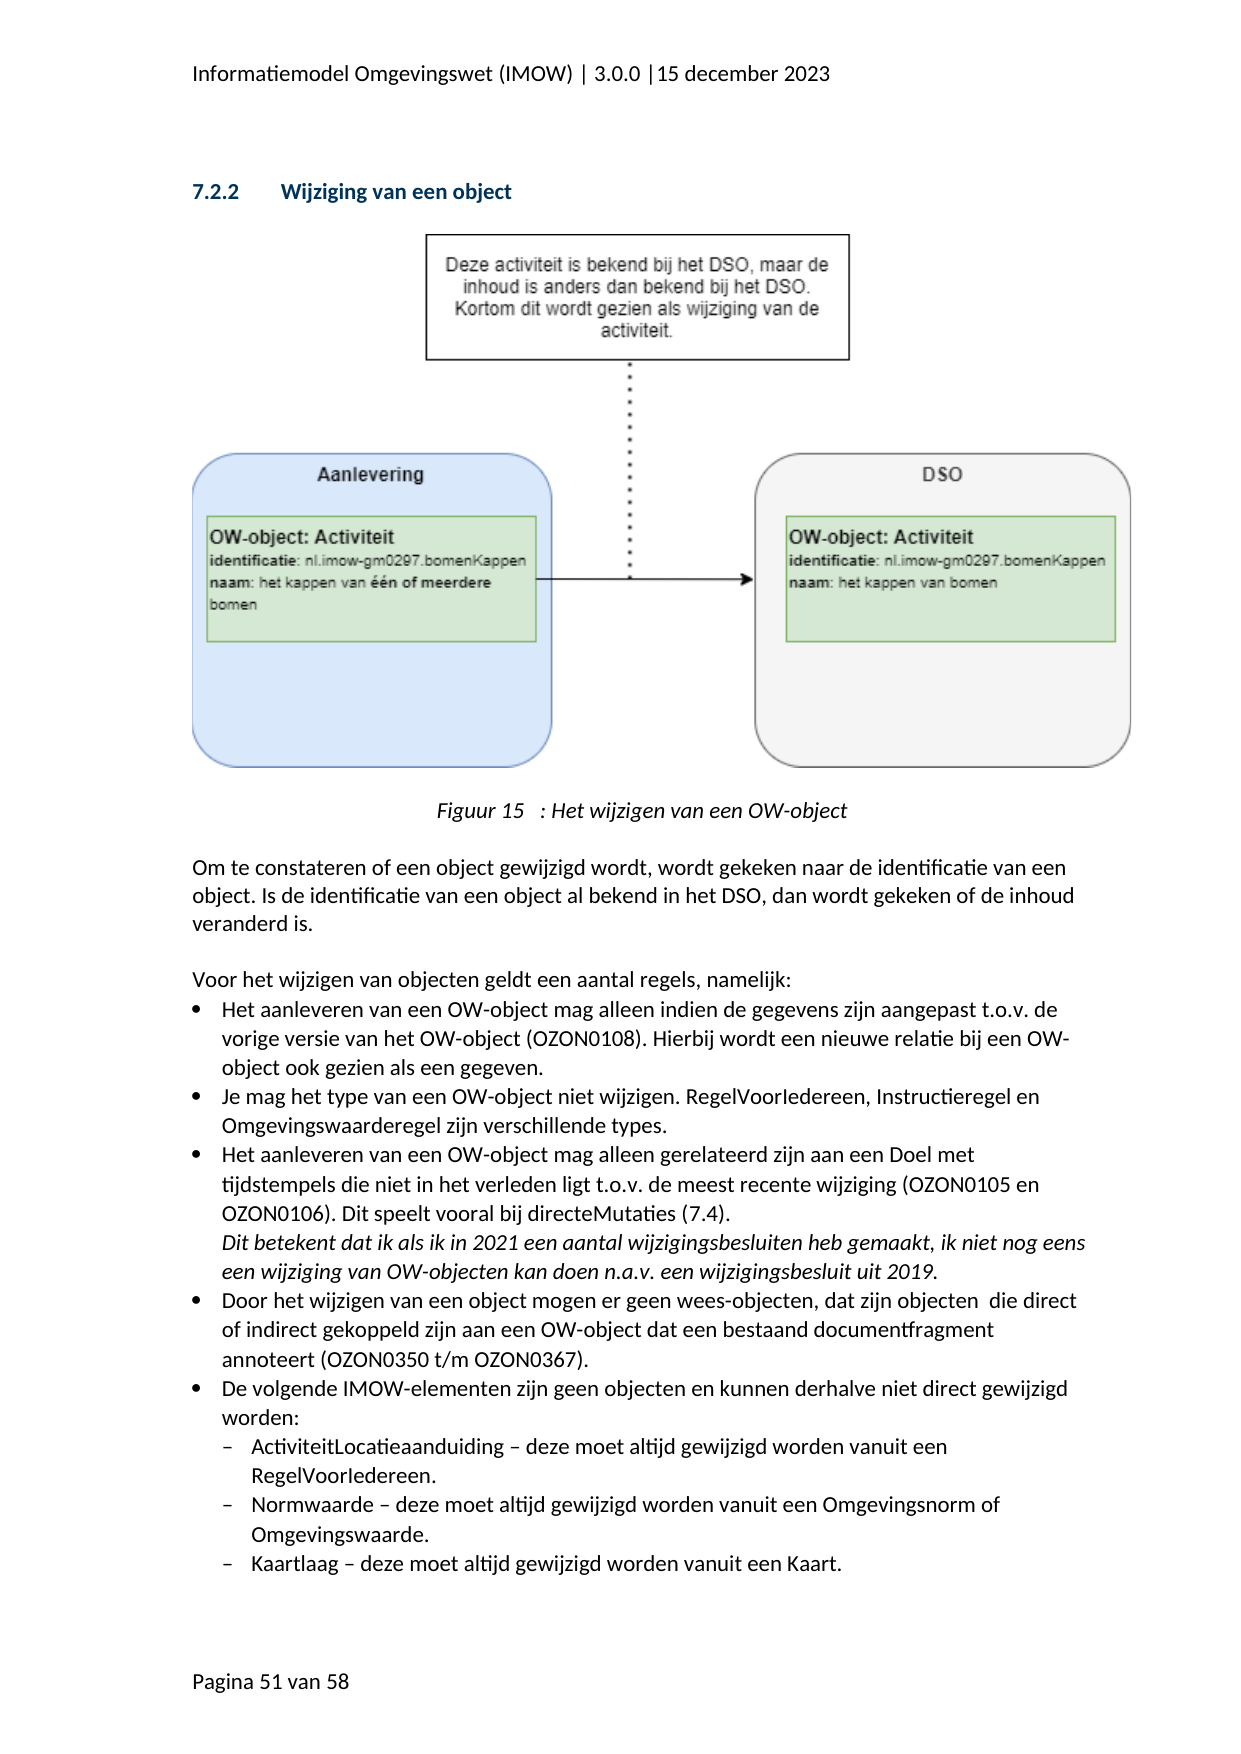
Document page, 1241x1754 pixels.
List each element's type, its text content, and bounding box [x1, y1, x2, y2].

text Normwaarde – deze moet altijd gewijzigd worden vanuit een Omgevingsnorm of Omgevingswaarde. [222, 1489, 1092, 1548]
text : Het wijzigen van een OW-object [192, 796, 1092, 824]
text Je mag het type van een OW-object niet wijzigen. RegelVoorIedereen, Instructieregel en Omgevingswaarderegel zijn verschillende types. [192, 1081, 1092, 1139]
text Kaartlaag – deze moet altijd gewijzigd worden vanuit een Kaart. [222, 1548, 1092, 1577]
subtitle Wijziging van een object [192, 177, 1092, 205]
text ActiviteitLocatieaanduiding – deze moet altijd gewijzigd worden vanuit een RegelVoorIedereen. [222, 1431, 1092, 1489]
text Het aanleveren van een OW-object mag alleen indien de gegevens zijn aangepast t.o.v. de vorige versie van het OW-object (OZON0108). Hierbij wordt een nieuwe relatie bij een OW-object ook gezien als een gegeven. [192, 994, 1092, 1081]
text Voor het wijzigen van objecten geldt een aantal regels, namelijk: [192, 966, 1092, 994]
text De volgende IMOW-elementen zijn geen objecten en kunnen derhalve niet direct gewijzigd worden: [192, 1373, 1092, 1431]
text Door het wijzigen van een object mogen er geen wees-objecten, dat zijn objecten die direct of indirect gekoppeld zijn aan een OW-object dat een bestaand documentfragment annoteert (OZON0350 t/m OZON0367). [192, 1285, 1092, 1373]
picture [192, 234, 1132, 768]
text Om te constateren of een object gewijzigd wordt, wordt gekeken naar de identificatie van een object. Is de identificatie van een object al bekend in het DSO, dan wordt gekeken of de inhoud veranderd is. [192, 853, 1092, 938]
text Het aanleveren van een OW-object mag alleen gerelateerd zijn aan een Doel met tijdstempels die niet in het verleden ligt t.o.v. de meest recente wijziging (OZON0105 en OZON0106). Dit speelt vooral bij directeMutaties (7.4). Dit betekent dat ik als ik in 2021 een aantal wijzigingsbesluiten heb gemaakt, ik niet nog eens een wijziging van OW-objecten kan doen n.a.v. een wijzigingsbesluit uit 2019. [192, 1139, 1092, 1285]
